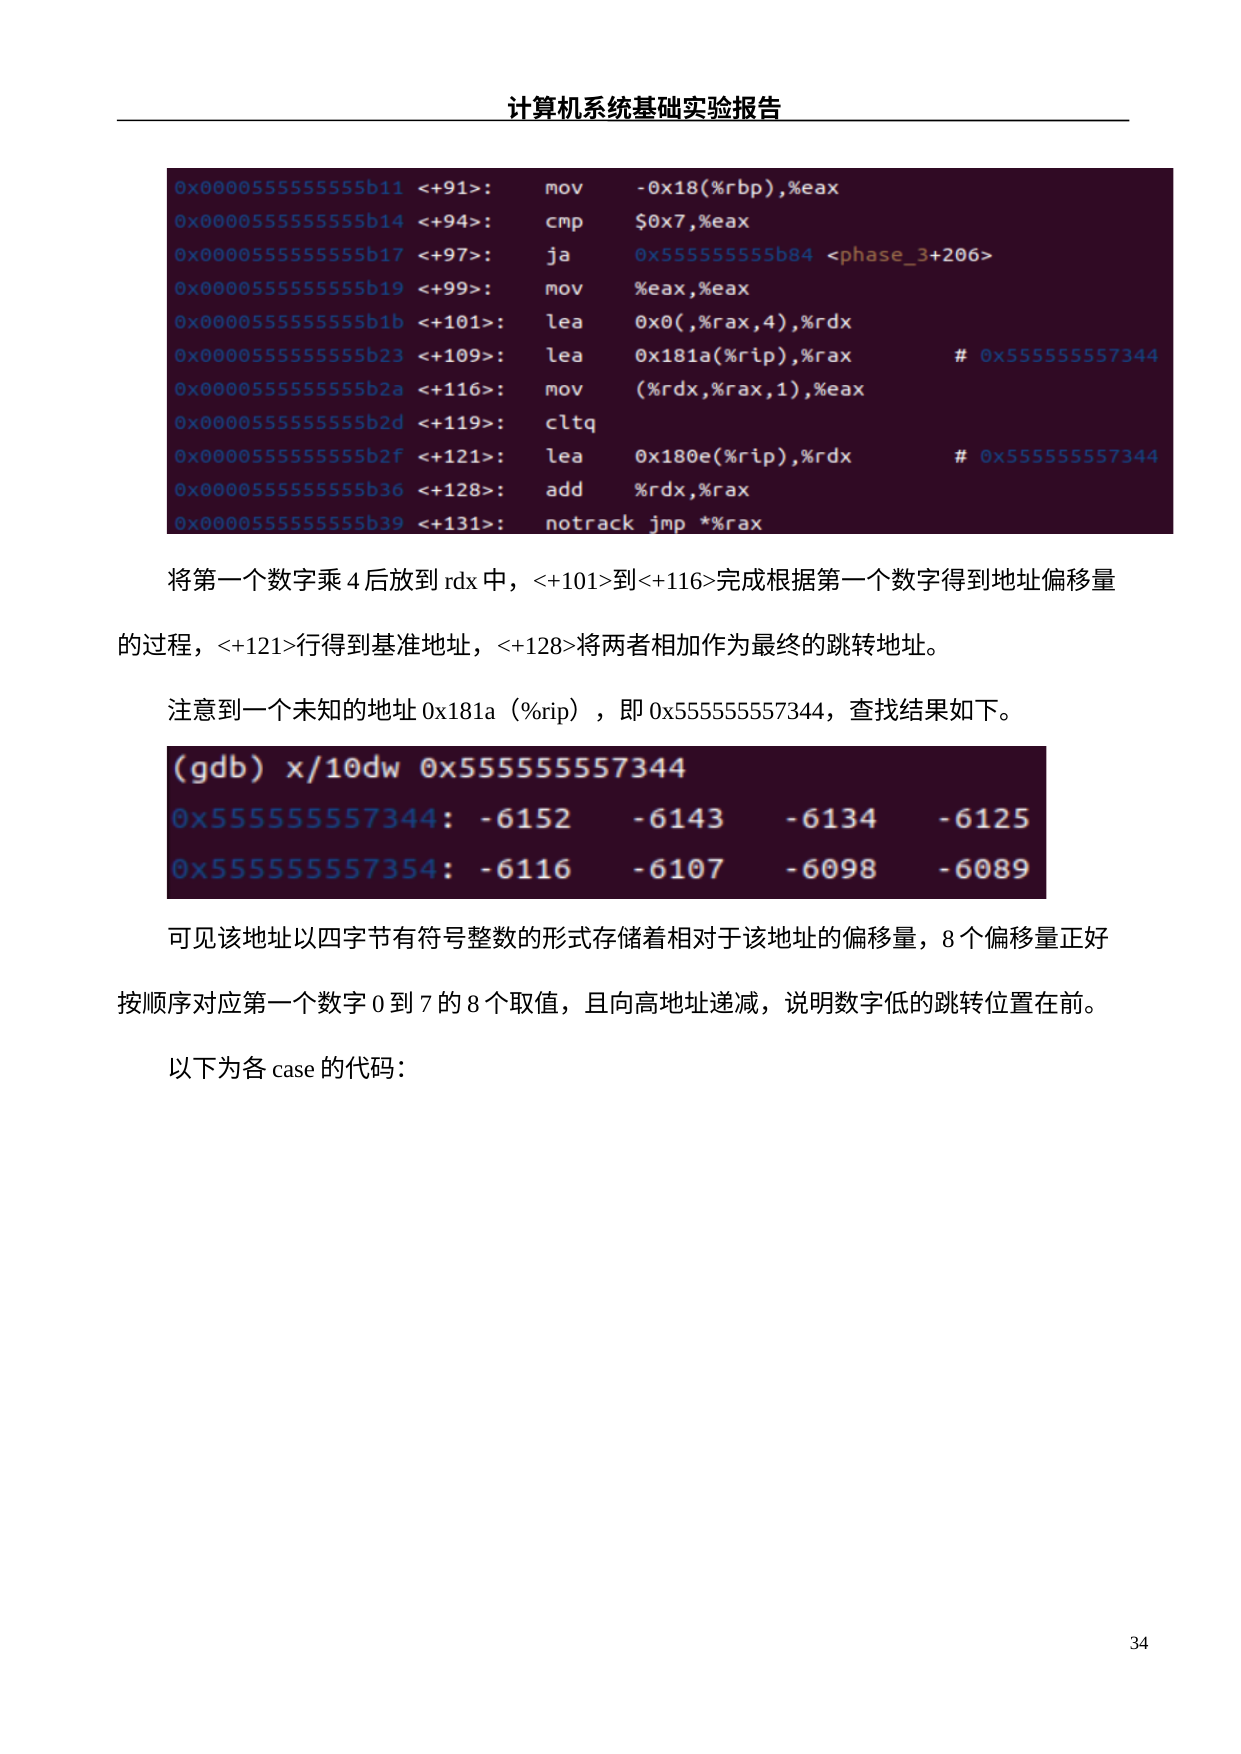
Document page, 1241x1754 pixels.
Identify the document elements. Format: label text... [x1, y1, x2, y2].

picture [166, 168, 1174, 534]
text 将第一个数字乘4后放到rdx中，<+101>到<+116>完成根据第一个数字得到地址偏移量的过程，<+121>行得到基准地址，<+128>将两者相加作为最终的跳转地址。 [117, 546, 1123, 676]
text 注意到一个未知的地址0x181a（%rip），即0x555555557344，查找结果如下。 [117, 676, 1123, 741]
text 以下为各case的代码： [117, 1034, 1123, 1099]
picture [166, 746, 1047, 899]
text 可见该地址以四字节有符号整数的形式存储着相对于该地址的偏移量，8个偏移量正好按顺序对应第一个数字0到7的8个取值，且向高地址递减，说明数字低的跳转位置在前。 [117, 904, 1123, 1034]
